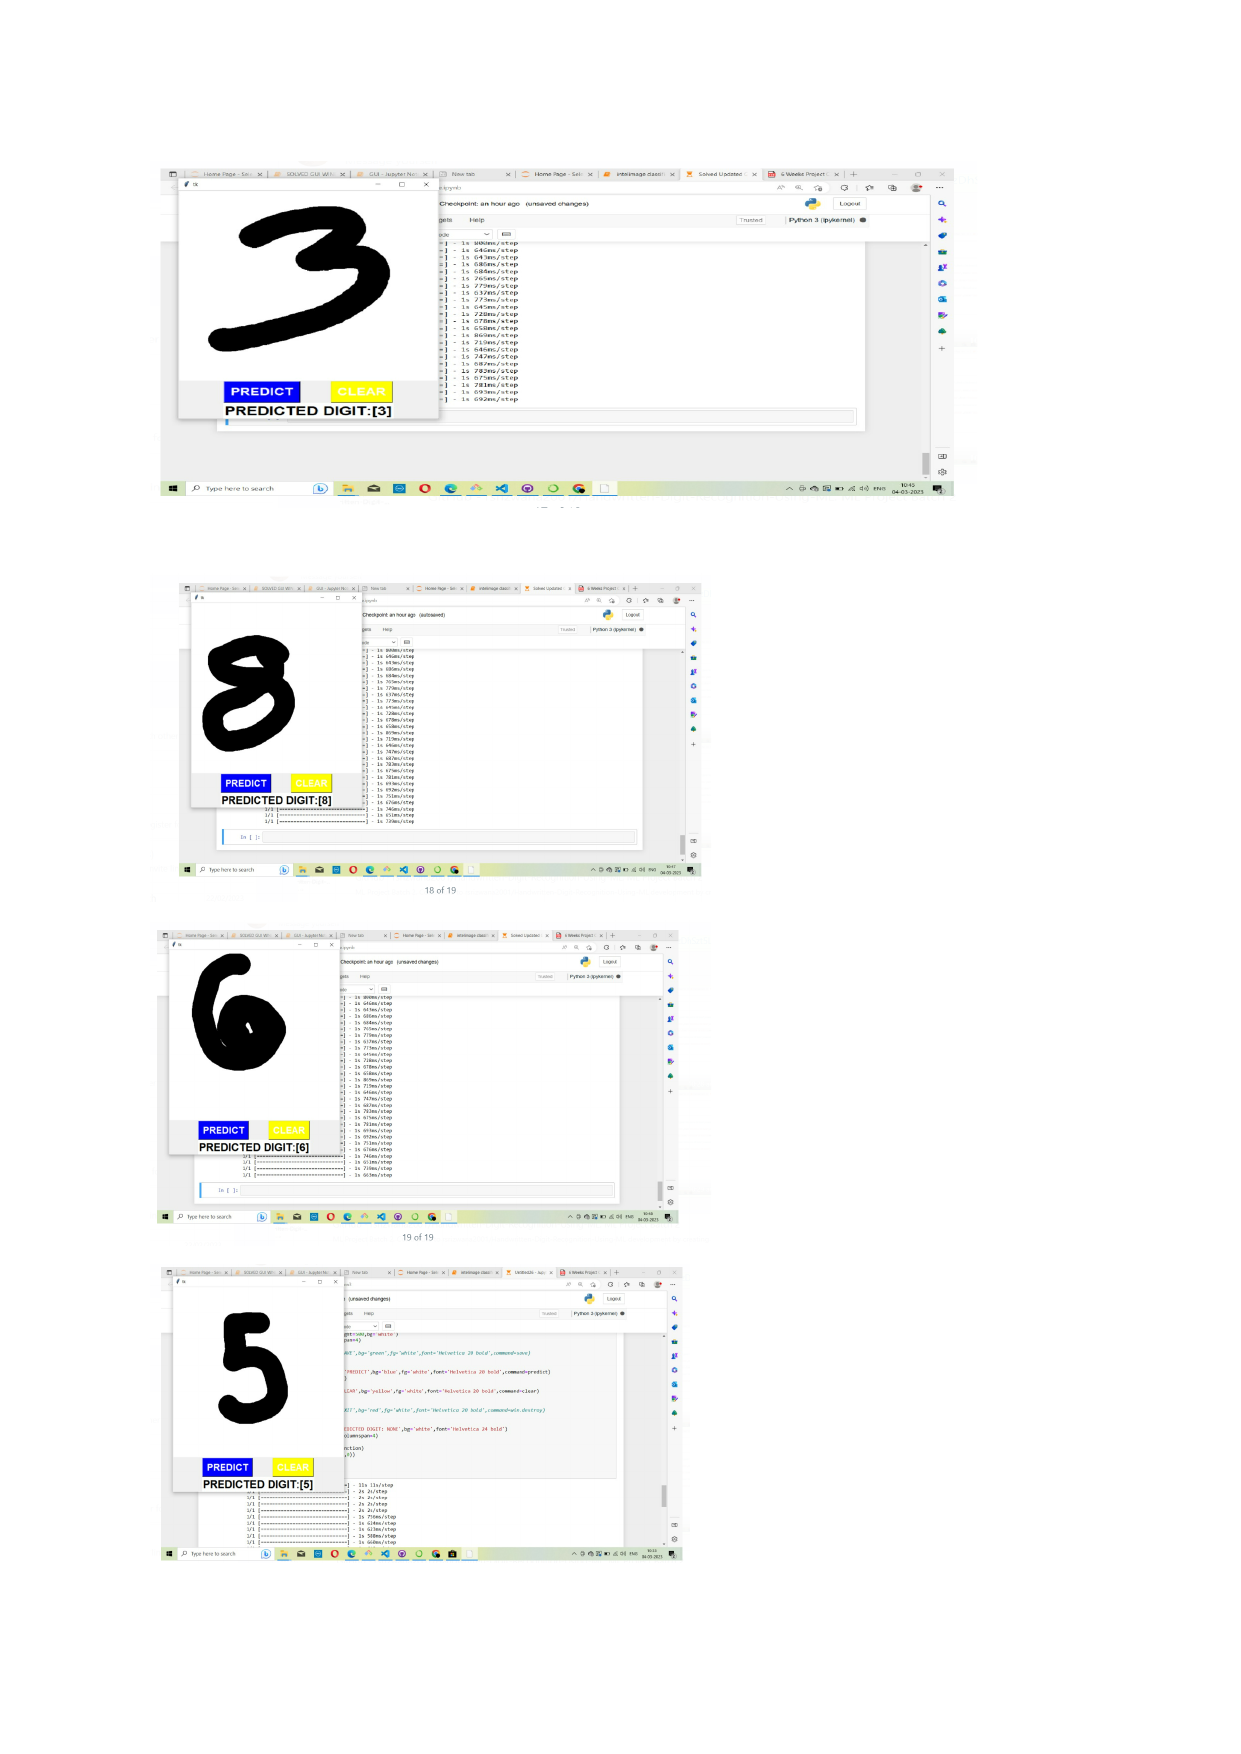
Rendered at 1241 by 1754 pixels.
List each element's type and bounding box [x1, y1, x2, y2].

picture [150, 1264, 690, 1563]
picture [150, 150, 978, 508]
picture [150, 573, 712, 902]
picture [150, 920, 712, 1246]
